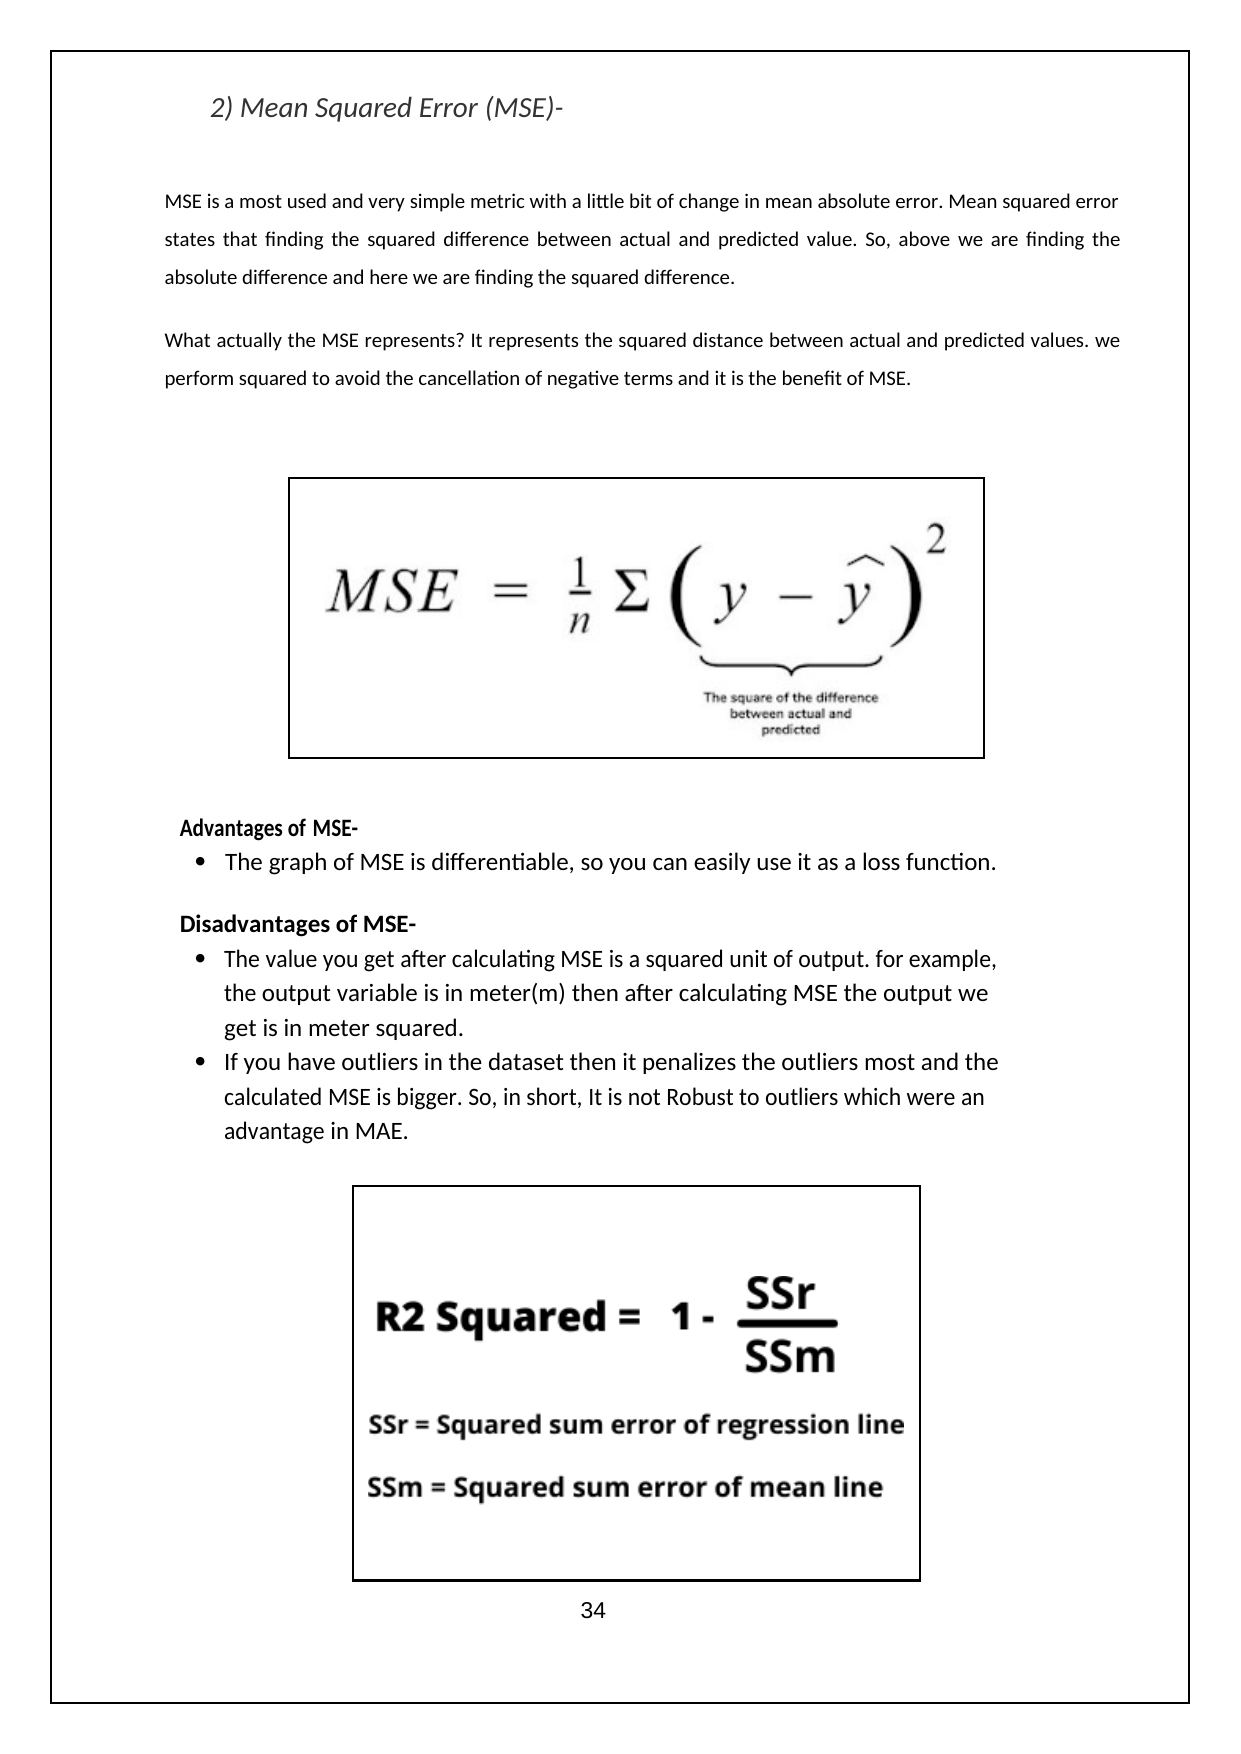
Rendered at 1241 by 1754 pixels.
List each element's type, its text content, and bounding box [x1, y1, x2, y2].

text Disadvantages of MSE- [179, 908, 1122, 939]
text Advantages of MSE- [179, 812, 1122, 843]
list The graph of MSE is differentiable, so you can easily use it as a loss function. [196, 846, 1122, 877]
list The value you get after calculating MSE is a squared unit of output. for example, the output variable is in meter(m) then after calculating MSE the output we get is in meter squared. [196, 943, 1007, 1042]
subtitle Mean Squared Error (MSE)- [209, 89, 1122, 125]
text MSE is a most used and very simple metric with a little bit of change in mean absolute error. Mean squared error states that finding the squared difference between actual and predicted value. So, above we are finding the absolute difference and here we are finding the squared difference. [164, 188, 1122, 290]
picture [324, 516, 951, 742]
picture [368, 1276, 904, 1505]
list If you have outliers in the dataset then it penalizes the outliers most and the calculated MSE is bigger. So, in short, It is not Robust to outliers which were an advantage in MAE. [196, 1046, 1020, 1146]
text What actually the MSE represents? It represents the squared distance between actual and predicted values. we perform squared to avoid the cancellation of negative terms and it is the benefit of MSE. [164, 327, 1122, 391]
